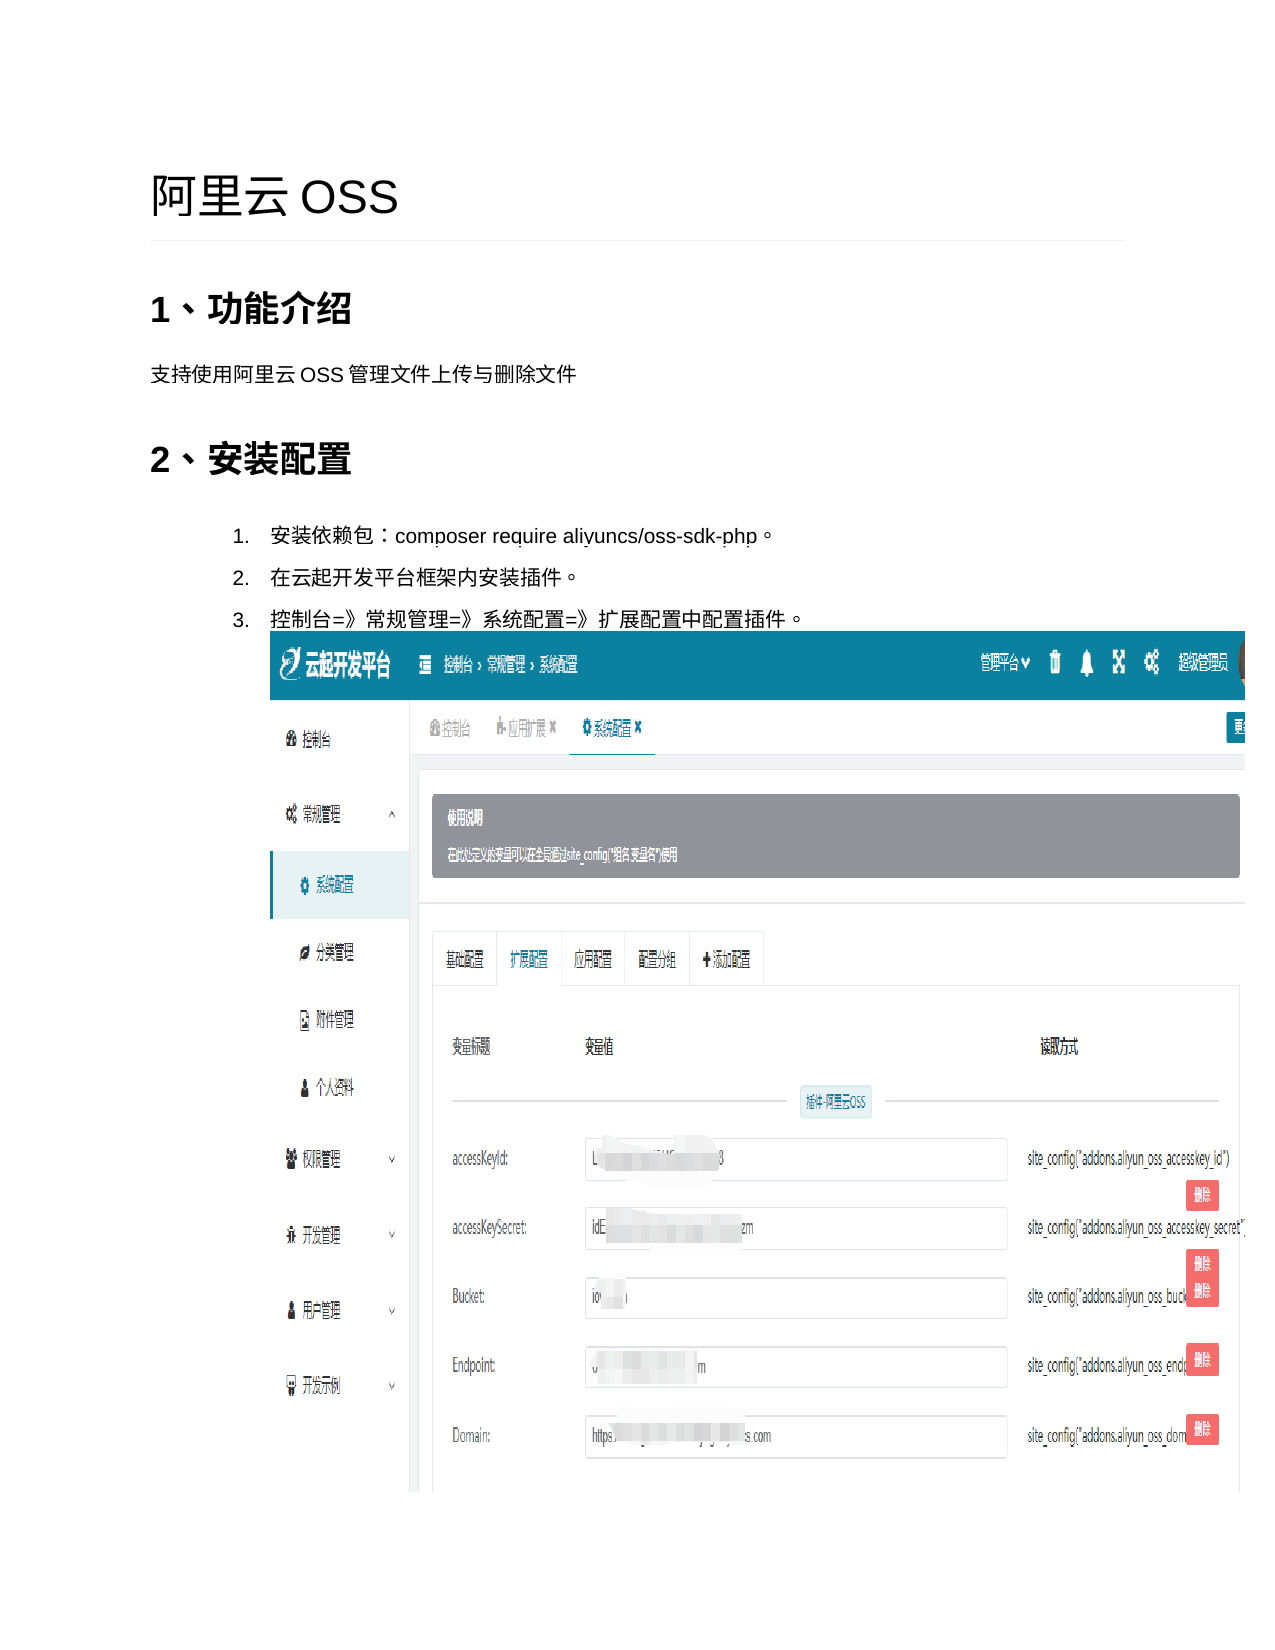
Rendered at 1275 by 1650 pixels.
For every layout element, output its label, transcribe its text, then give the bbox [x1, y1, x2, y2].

picture [1146, 653, 1157, 658]
text 支持使用阿里云OSS管理文件上传与删除文件 [150, 355, 1125, 386]
picture [1022, 659, 1029, 667]
picture [270, 701, 1245, 1492]
text 1、功能介绍 [150, 286, 1125, 330]
picture [289, 648, 300, 673]
picture [450, 656, 462, 672]
list 安装依赖包：composer require aliyuncs/oss-sdk-php。 [232, 506, 1125, 547]
picture [280, 659, 292, 675]
subtitle 阿里云OSS [150, 150, 1125, 240]
picture [1081, 653, 1093, 676]
list 在云起开发平台框架内安装插件。 [232, 547, 1125, 589]
picture [306, 651, 347, 678]
picture [1050, 650, 1060, 673]
picture [377, 656, 389, 678]
picture [349, 651, 361, 678]
picture [553, 656, 564, 672]
picture [363, 659, 375, 669]
picture [1147, 660, 1157, 670]
picture [363, 653, 375, 661]
picture [1114, 650, 1124, 673]
picture [496, 656, 513, 667]
picture [1239, 641, 1245, 684]
subtitle 2、安装配置 [150, 436, 1125, 481]
picture [1215, 654, 1221, 663]
picture [420, 656, 430, 673]
